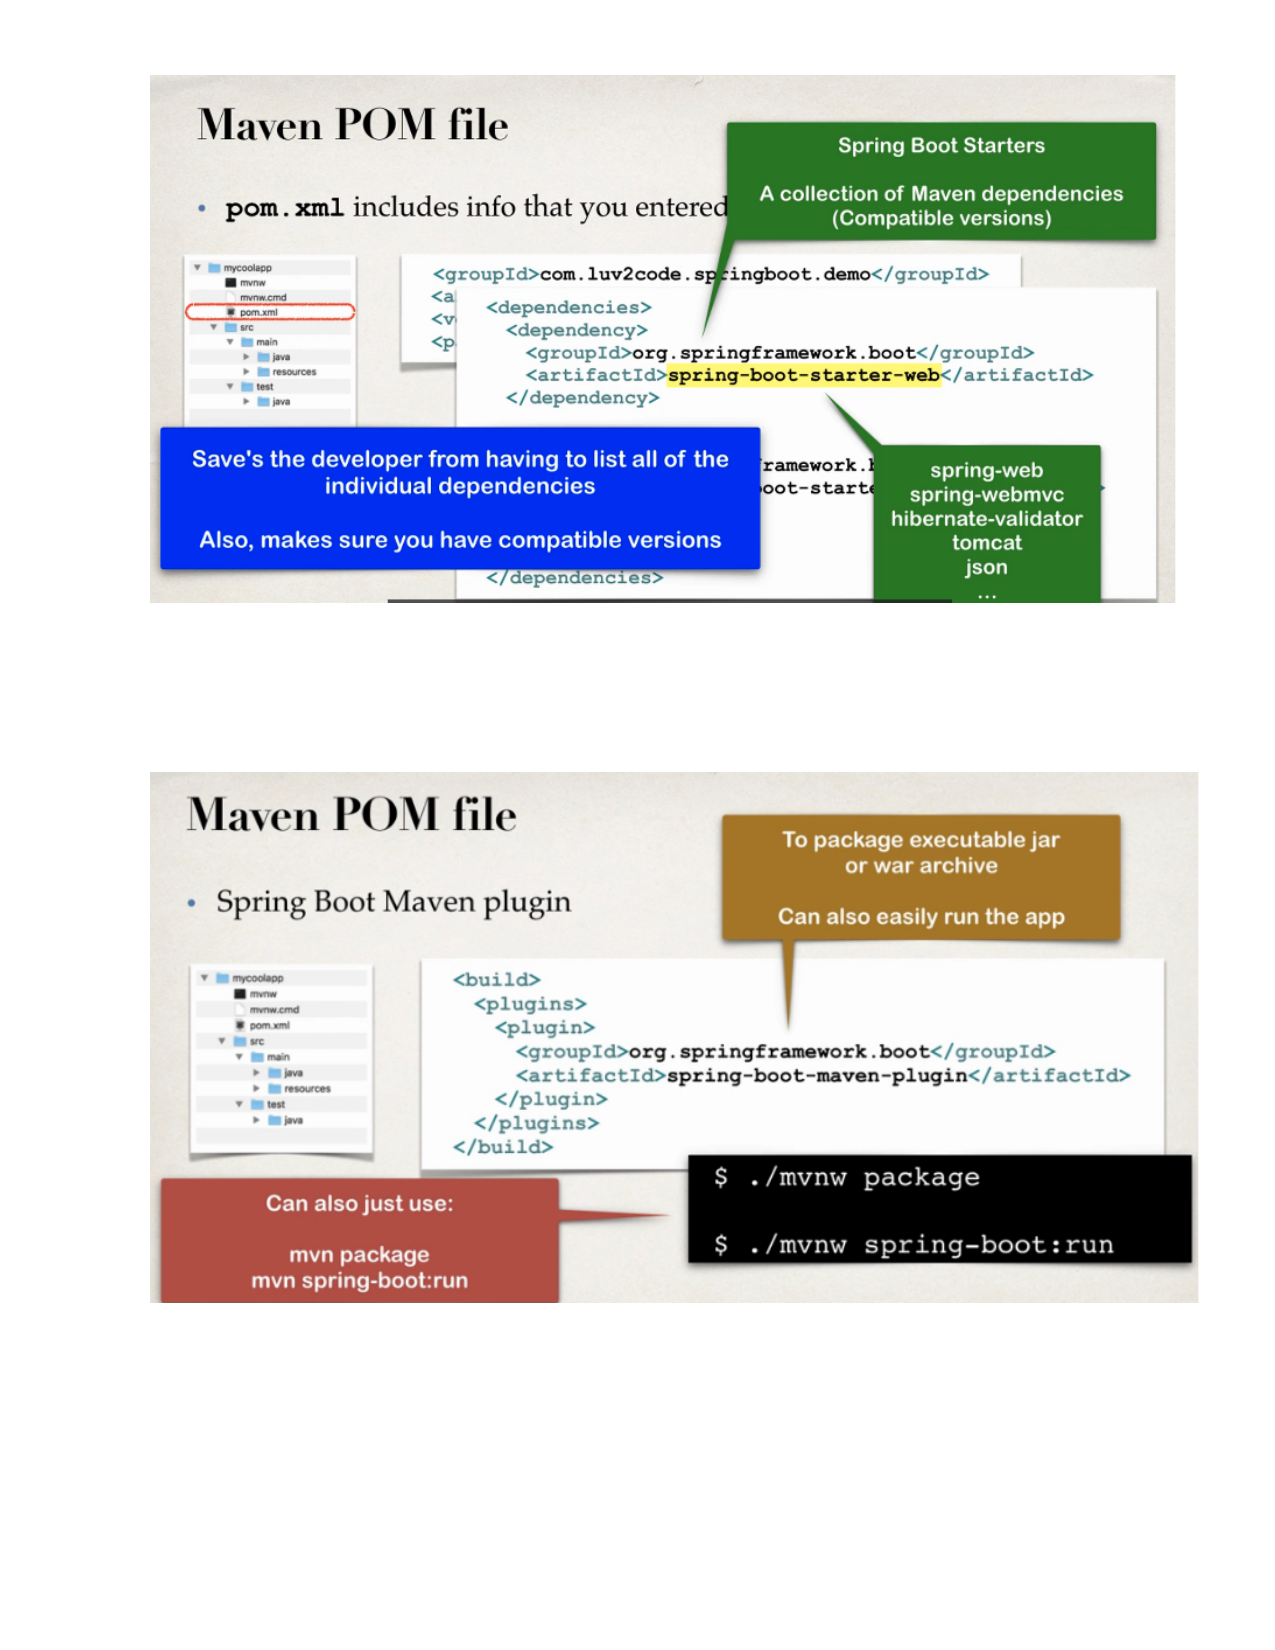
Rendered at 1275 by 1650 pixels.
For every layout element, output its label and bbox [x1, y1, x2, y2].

picture [150, 75, 1176, 603]
picture [150, 772, 1199, 1303]
